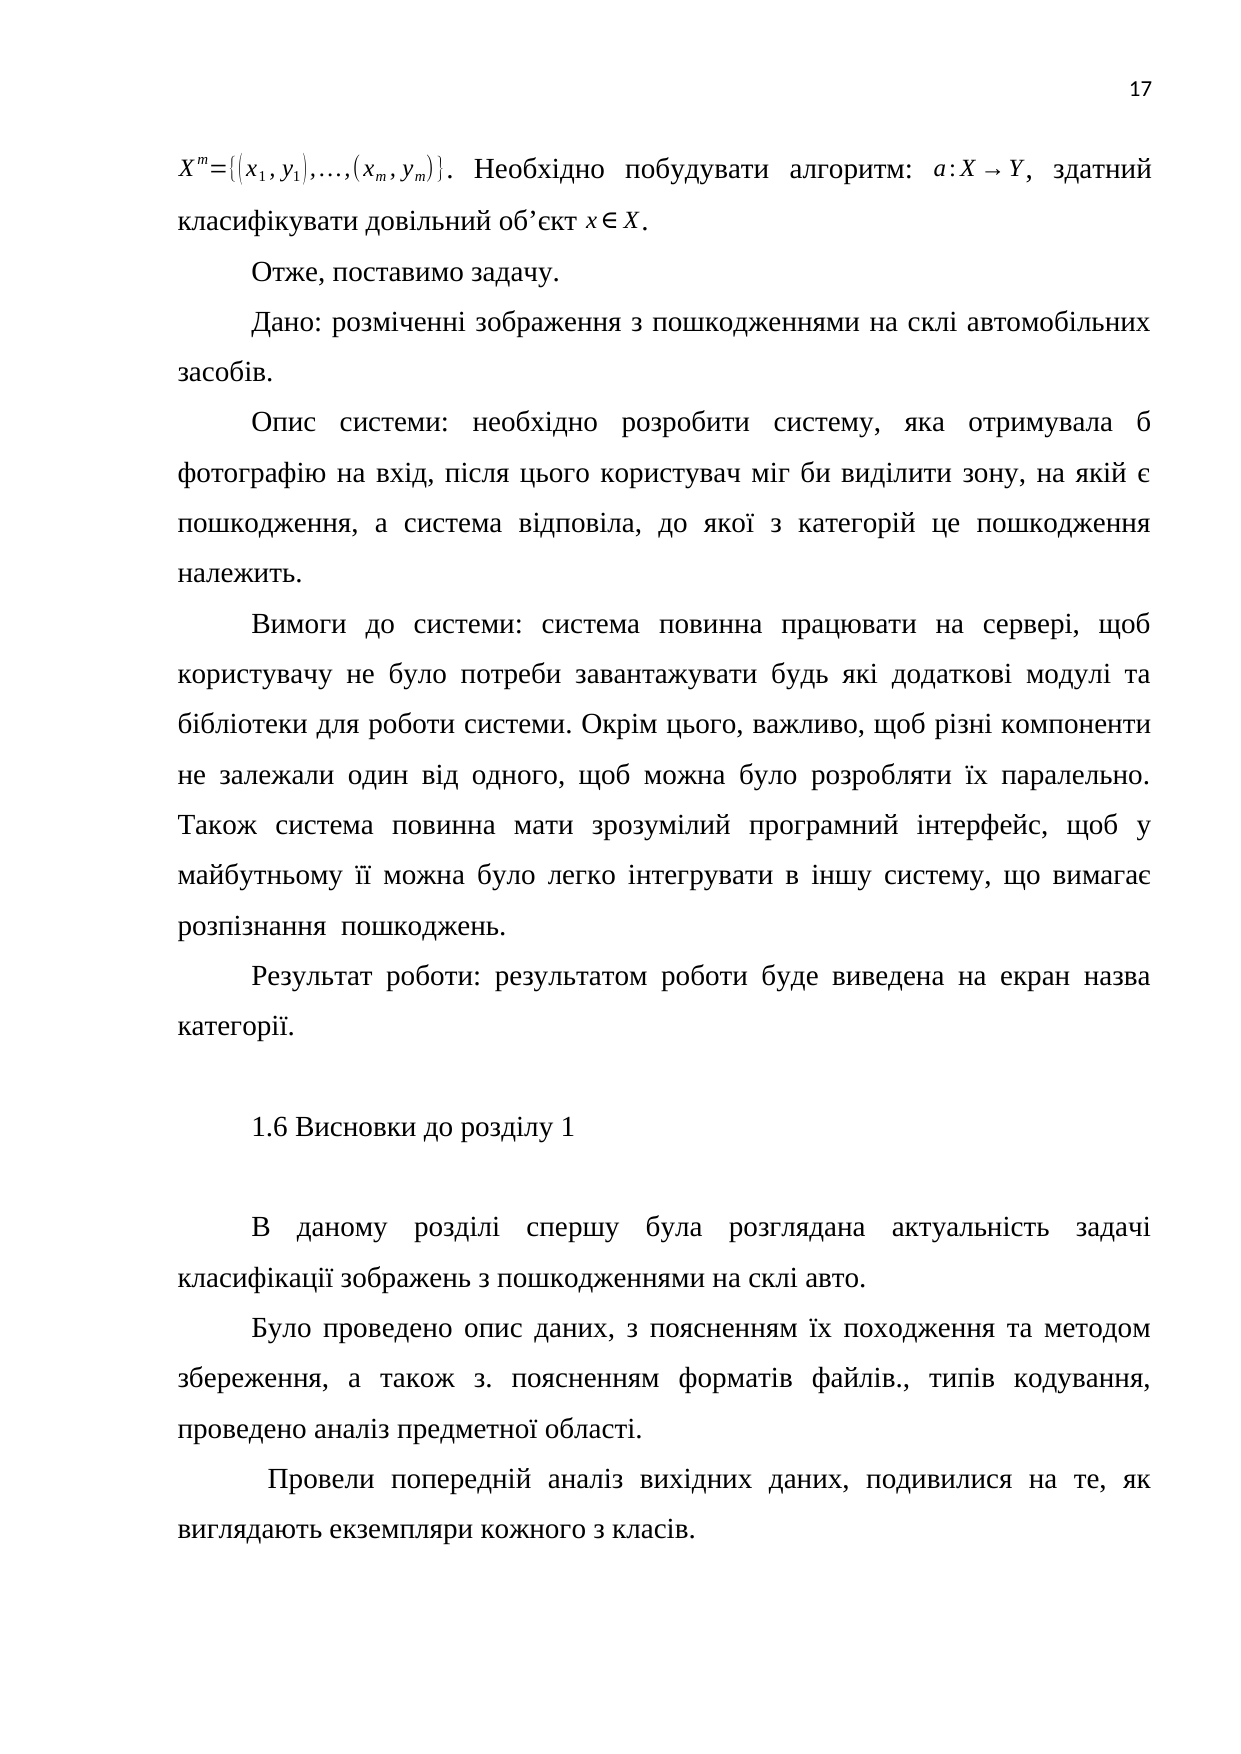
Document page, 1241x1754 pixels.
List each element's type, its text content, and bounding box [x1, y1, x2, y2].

text Вимоги до системи: система повинна працювати на сервері, щоб користувачу не було потреби завантажувати будь які додаткові модулі та бібліотеки для роботи системи. Окрім цього, важливо, щоб різні компоненти не залежали один від одного, щоб можна було розробляти їх паралельно. Також система повинна мати зрозумілий програмний інтерфейс, щоб у майбутньому її можна було легко інтегрувати в іншу систему, що вимагає розпізнання пошкоджень. [177, 606, 1152, 941]
text Дано: розміченні зображення з пошкодженнями на склі автомобільних засобів. [177, 304, 1152, 388]
text Було проведено опис даних, з поясненням їх походження та методом збереження, а також з. поясненням форматів файлів., типів кодування, проведено аналіз предметної області. [177, 1310, 1152, 1444]
text Опис системи: необхідно розробити систему, яка отримувала б фотографію на вхід, після цього користувач міг би виділити зону, на якій є пошкодження, а система відповіла, до якої з категорій це пошкодження належить. [177, 404, 1152, 589]
text Результат роботи: результатом роботи буде виведена на екран назва категорії. [177, 958, 1152, 1042]
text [177, 150, 1152, 237]
text Отже, поставимо задачу. [177, 254, 1152, 287]
text В даному розділі спершу була розглядана актуальність задачі класифікації зображень з пошкодженнями на склі авто. [177, 1209, 1152, 1293]
text Висновки до розділу 1 [251, 1109, 1152, 1142]
text Провели попередній аналіз вихідних даних, подивилися на те, як виглядають екземпляри кожного з класів. [177, 1461, 1152, 1545]
